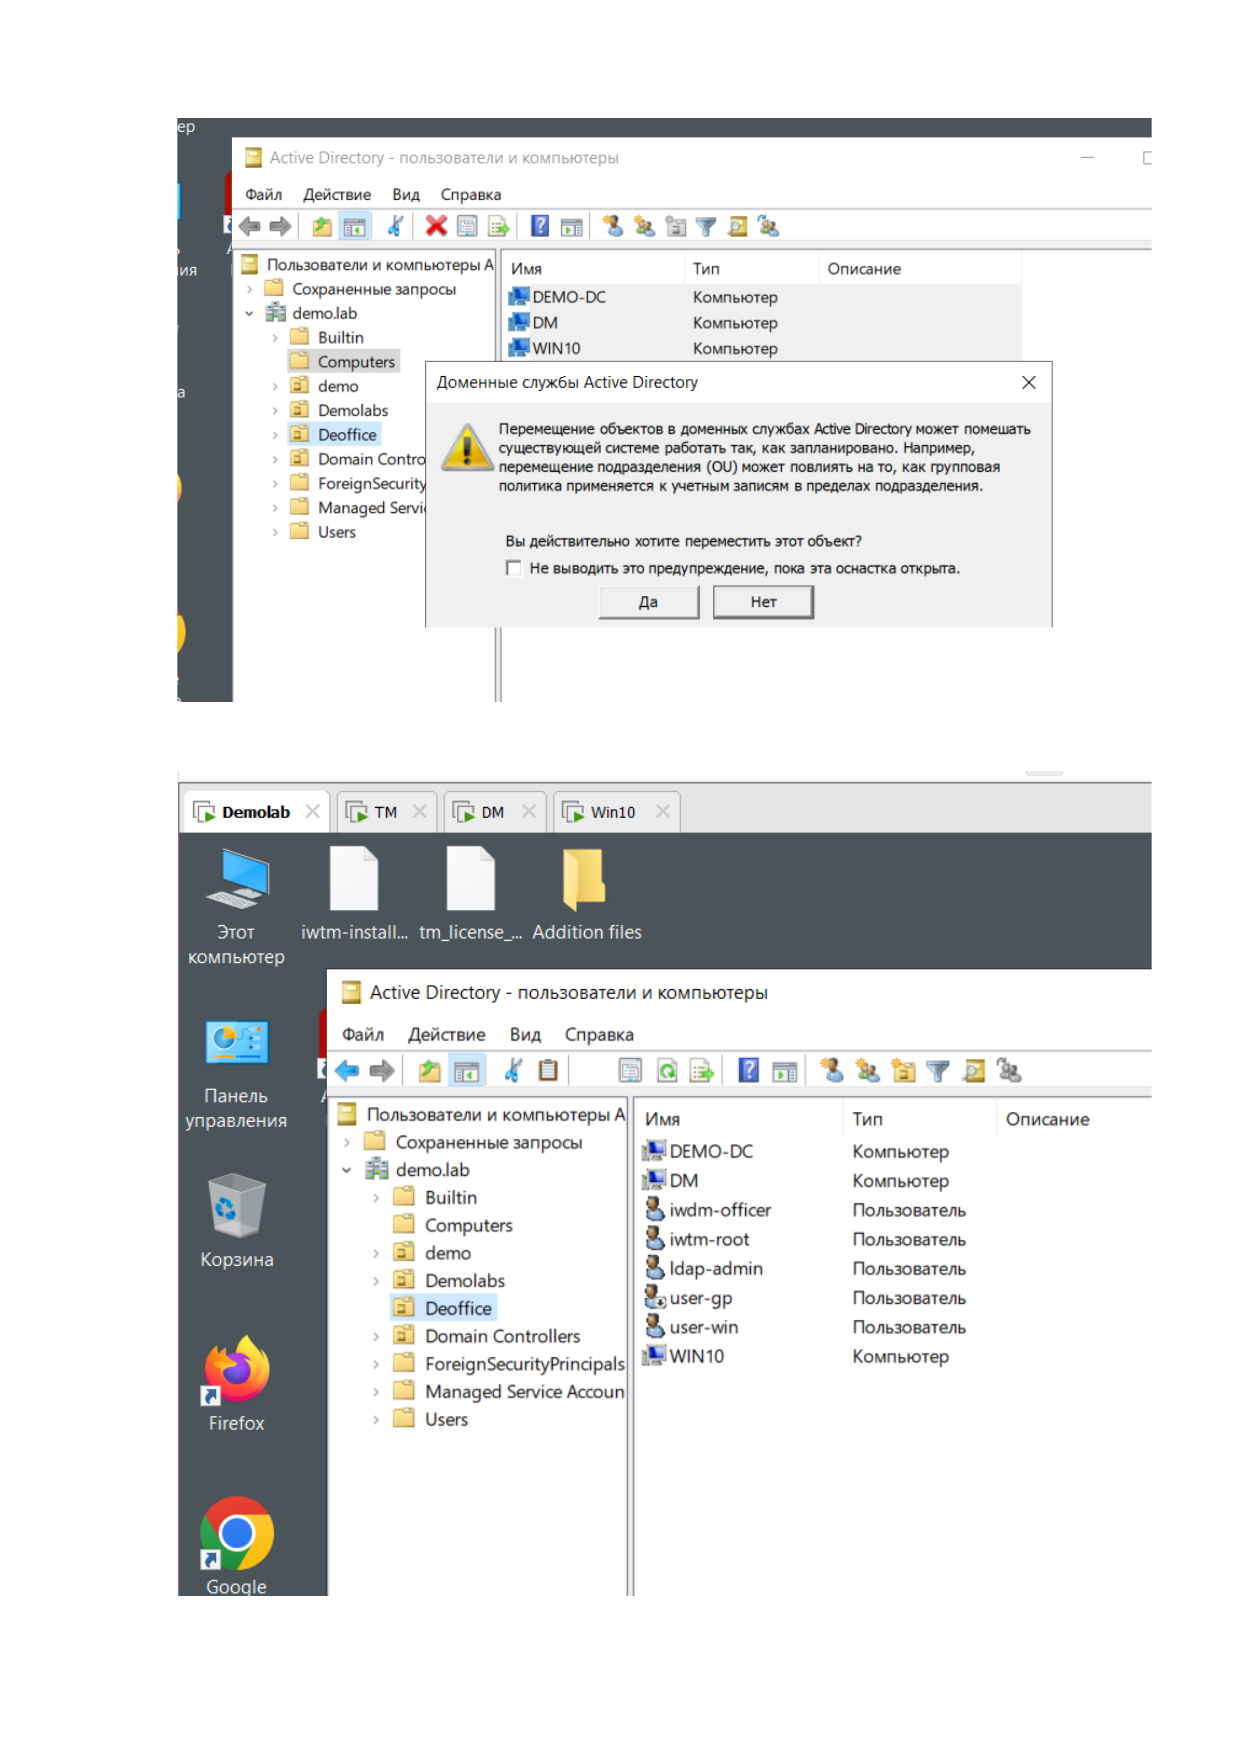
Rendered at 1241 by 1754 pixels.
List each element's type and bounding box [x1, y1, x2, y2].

picture [177, 771, 1152, 1596]
picture [177, 118, 1152, 702]
